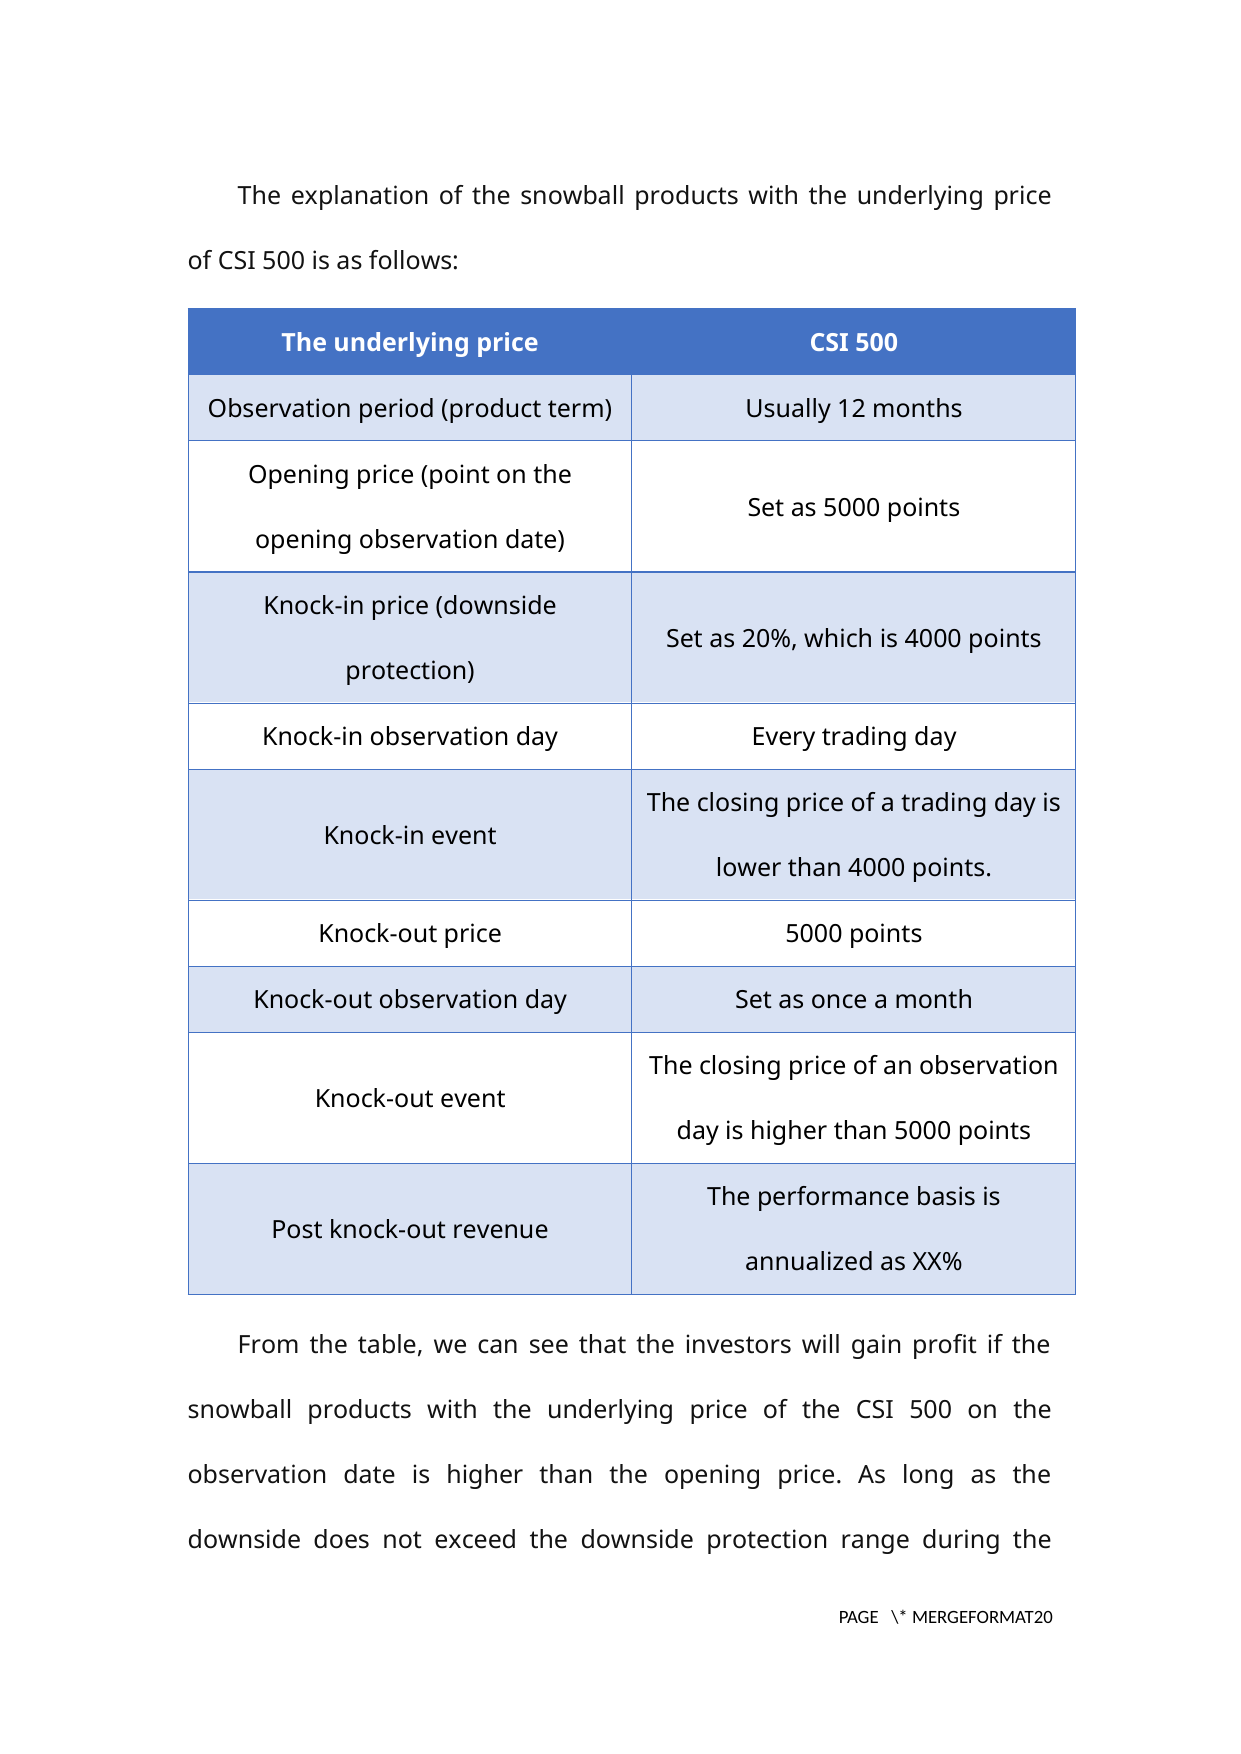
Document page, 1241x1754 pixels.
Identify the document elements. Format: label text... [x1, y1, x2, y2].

table_cell The closing price of a trading day is lower than 4000 points. [632, 770, 1075, 899]
table_cell Knock-in event [189, 770, 631, 899]
table_cell Every trading day [632, 704, 1075, 768]
table_header CSI 500 [632, 309, 1075, 374]
table_cell Knock-in price (downside protection) [189, 573, 631, 702]
table_header The underlying price [189, 309, 631, 374]
table_cell The closing price of an observation day is higher than 5000 points [632, 1033, 1075, 1163]
table_cell Knock-out observation day [189, 967, 631, 1032]
table_cell Set as 20%, which is 4000 points [632, 573, 1075, 702]
table_cell Post knock-out revenue [189, 1164, 631, 1294]
table_cell Opening price (point on the opening observation date) [189, 441, 631, 571]
table_cell The performance basis is annualized as XX% [632, 1164, 1075, 1294]
table_cell 5000 points [632, 901, 1075, 966]
table_cell Knock-in observation day [189, 704, 631, 768]
table_cell Set as 5000 points [632, 441, 1075, 571]
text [187, 1311, 1053, 1571]
table_cell Set as once a month [632, 967, 1075, 1032]
table_cell Knock-out price [189, 901, 631, 966]
table_cell Usually 12 months [632, 375, 1075, 440]
table_cell Knock-out event [189, 1033, 631, 1163]
table_cell Observation period (product term) [189, 375, 631, 440]
text The explanation of the snowball products with the underlying price of CSI 500 is as follows: [187, 162, 1053, 292]
